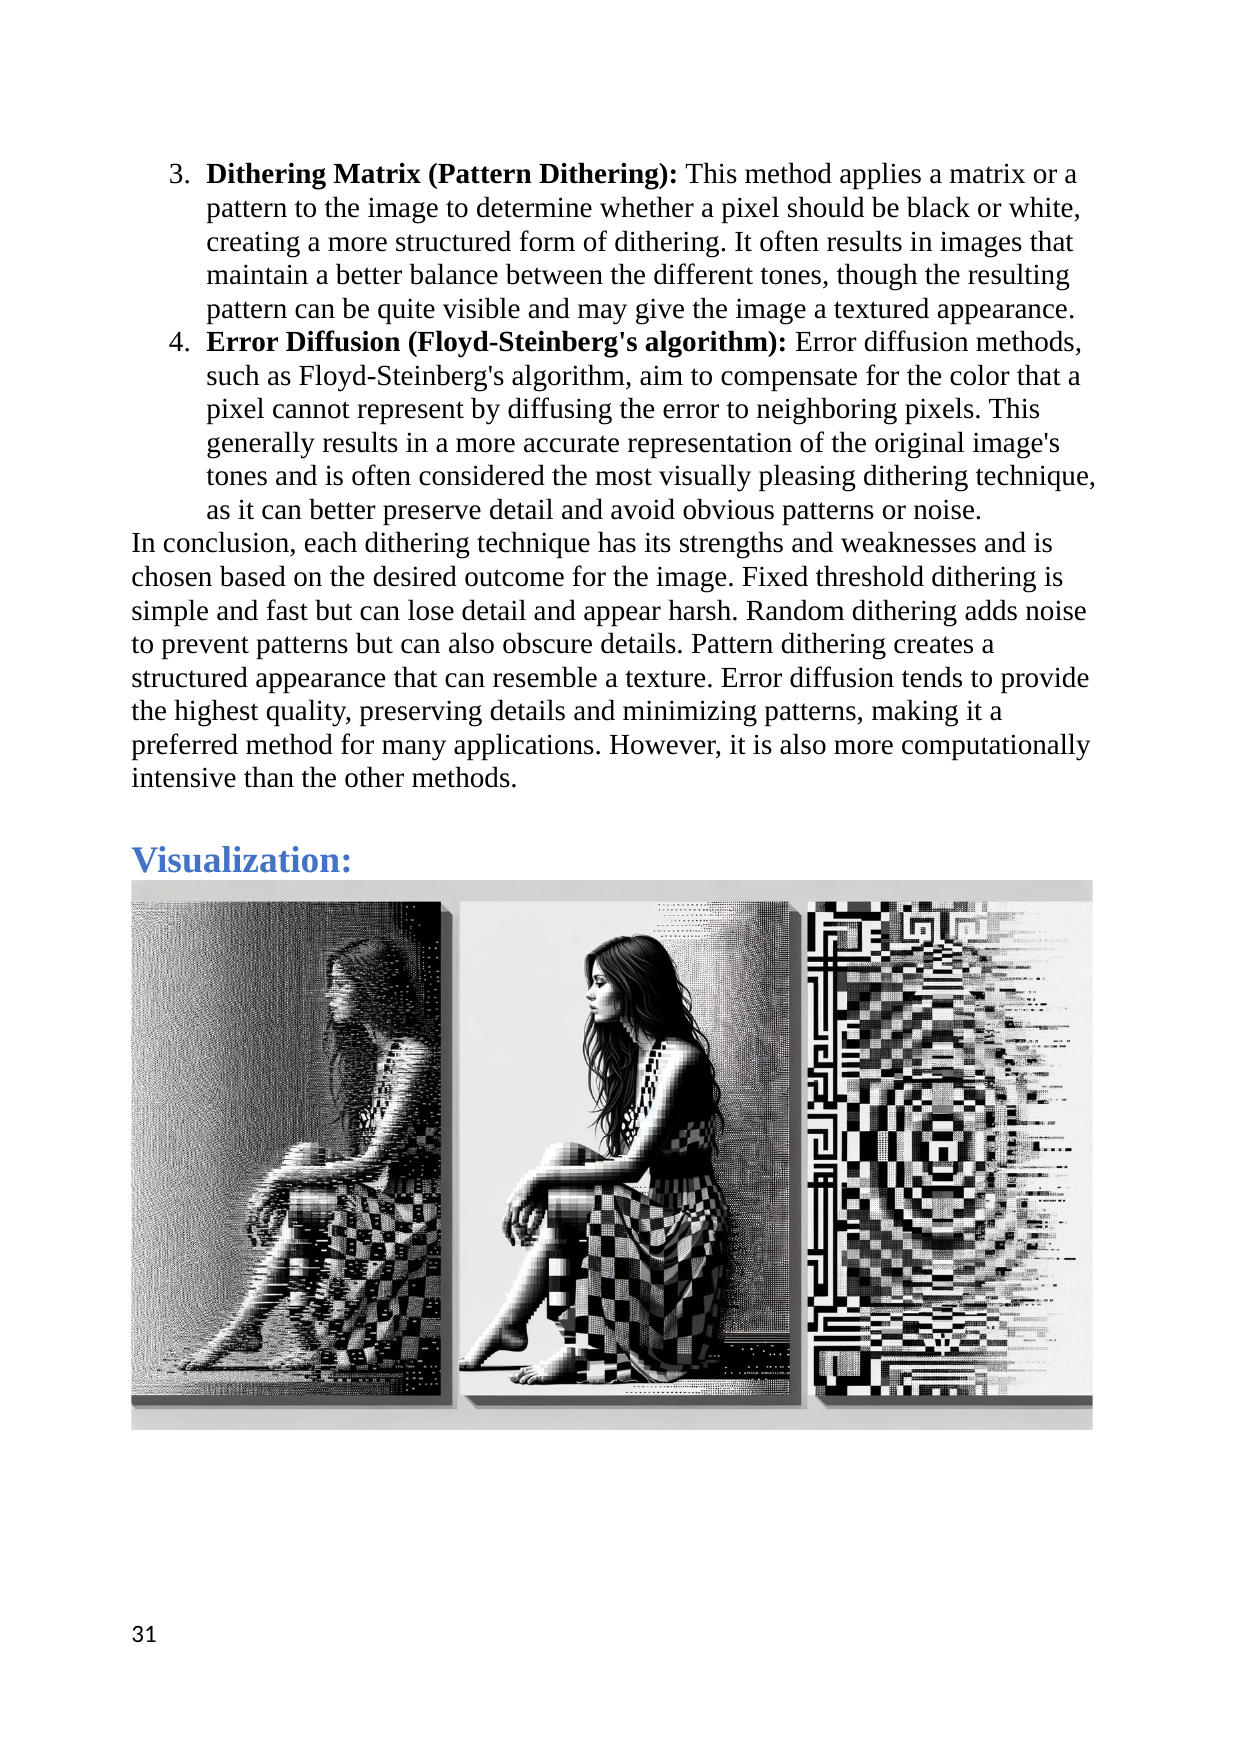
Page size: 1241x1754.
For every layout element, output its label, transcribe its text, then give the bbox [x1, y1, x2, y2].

list Error Diffusion (Floyd-Steinberg's algorithm): Error diffusion methods, such as Floyd-Steinberg's algorithm, aim to compensate for the color that a pixel cannot represent by diffusing the error to neighboring pixels. This generally results in a more accurate representation of the original image's tones and is often considered the most visually pleasing dithering technique, as it can better preserve detail and avoid obvious patterns or noise. [169, 324, 1109, 526]
text In conclusion, each dithering technique has its strengths and weaknesses and is chosen based on the desired outcome for the image. Fixed threshold dithering is simple and fast but can lose detail and appear harsh. Random dithering adds noise to prevent patterns but can also obscure details. Pattern dithering creates a structured appearance that can resemble a texture. Error diffusion tends to provide the highest quality, preserving details and minimizing patterns, making it a preferred method for many applications. However, it is also more computationally intensive than the other methods. [131, 526, 1109, 794]
list Dithering Matrix (Pattern Dithering): This method applies a matrix or a pattern to the image to determine whether a pixel should be black or white, creating a more structured form of dithering. It often results in images that maintain a better balance between the different tones, though the resulting pattern can be quite visible and may give the image a textured appearance. [169, 157, 1109, 324]
picture [131, 880, 1093, 1430]
